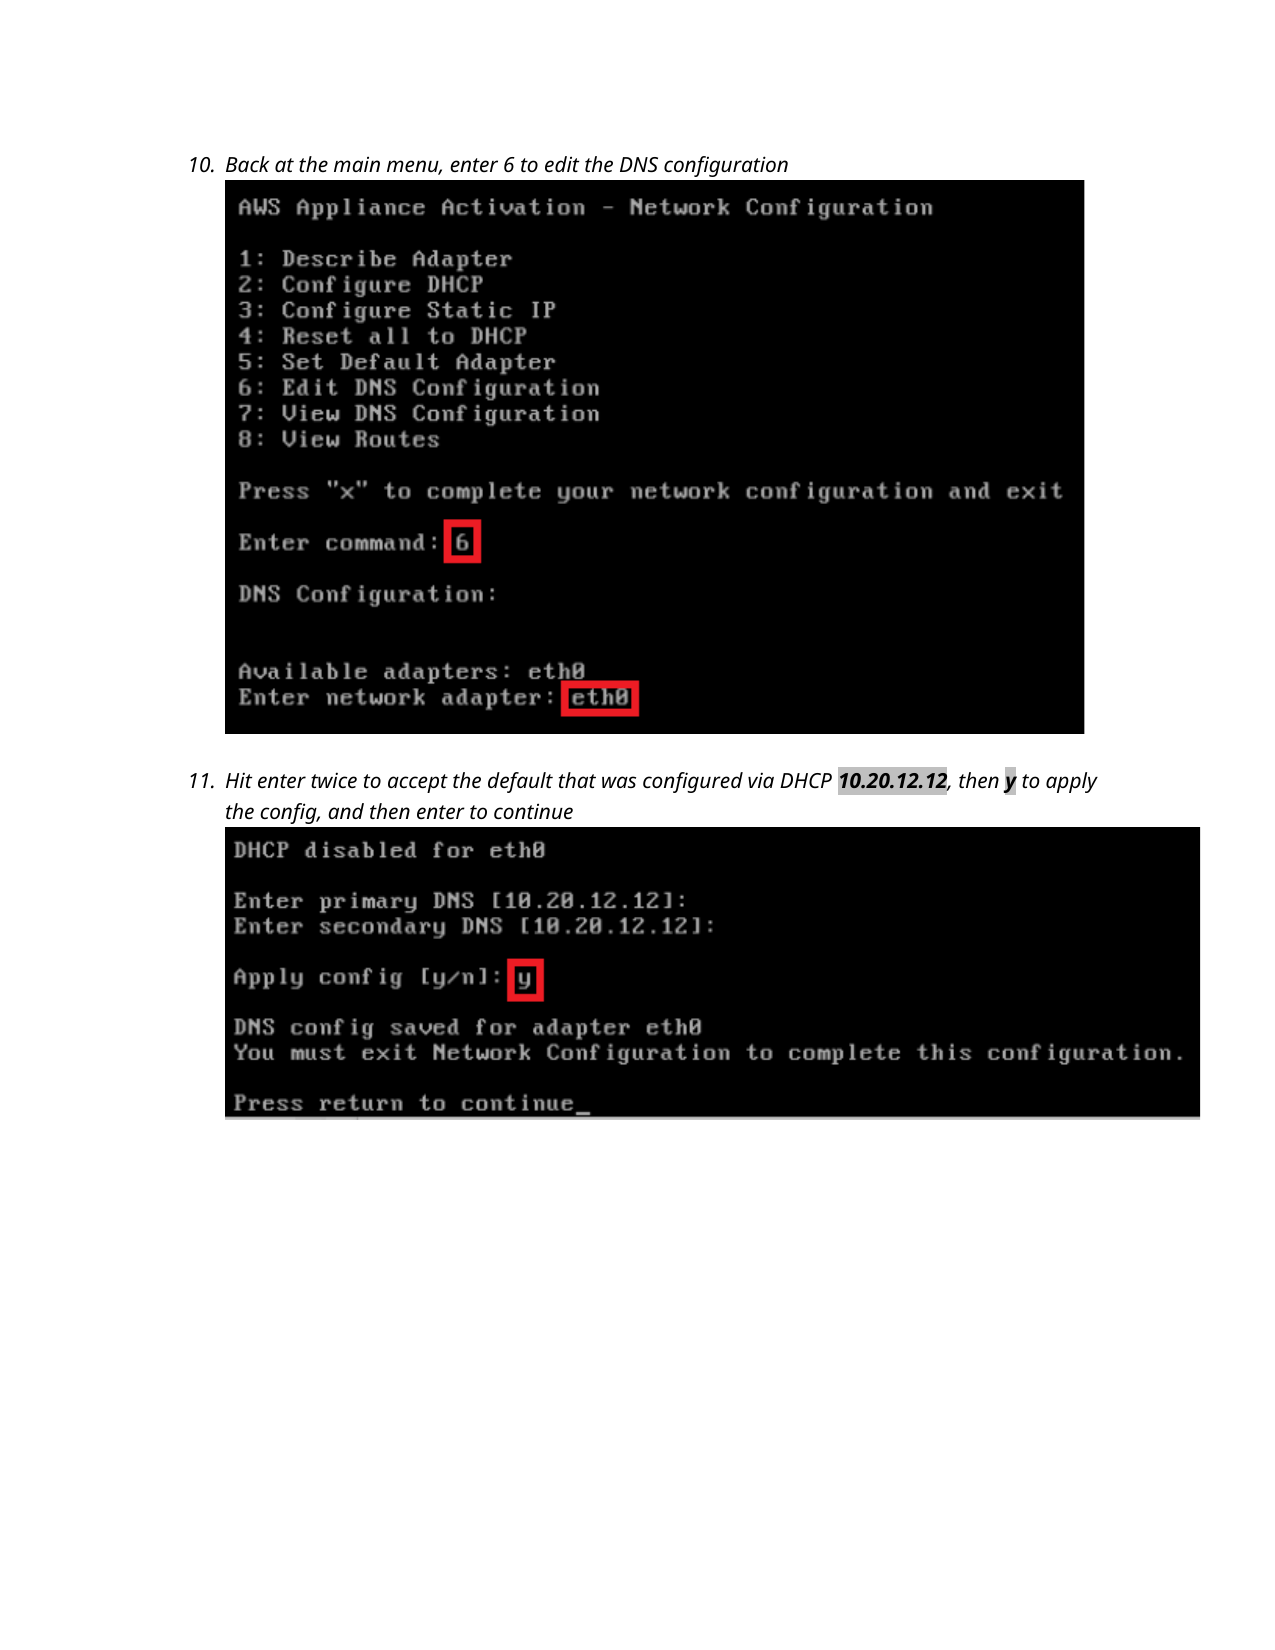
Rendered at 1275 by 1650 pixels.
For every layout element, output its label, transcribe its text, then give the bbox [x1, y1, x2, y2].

picture [225, 180, 1085, 734]
picture [225, 827, 1200, 1120]
